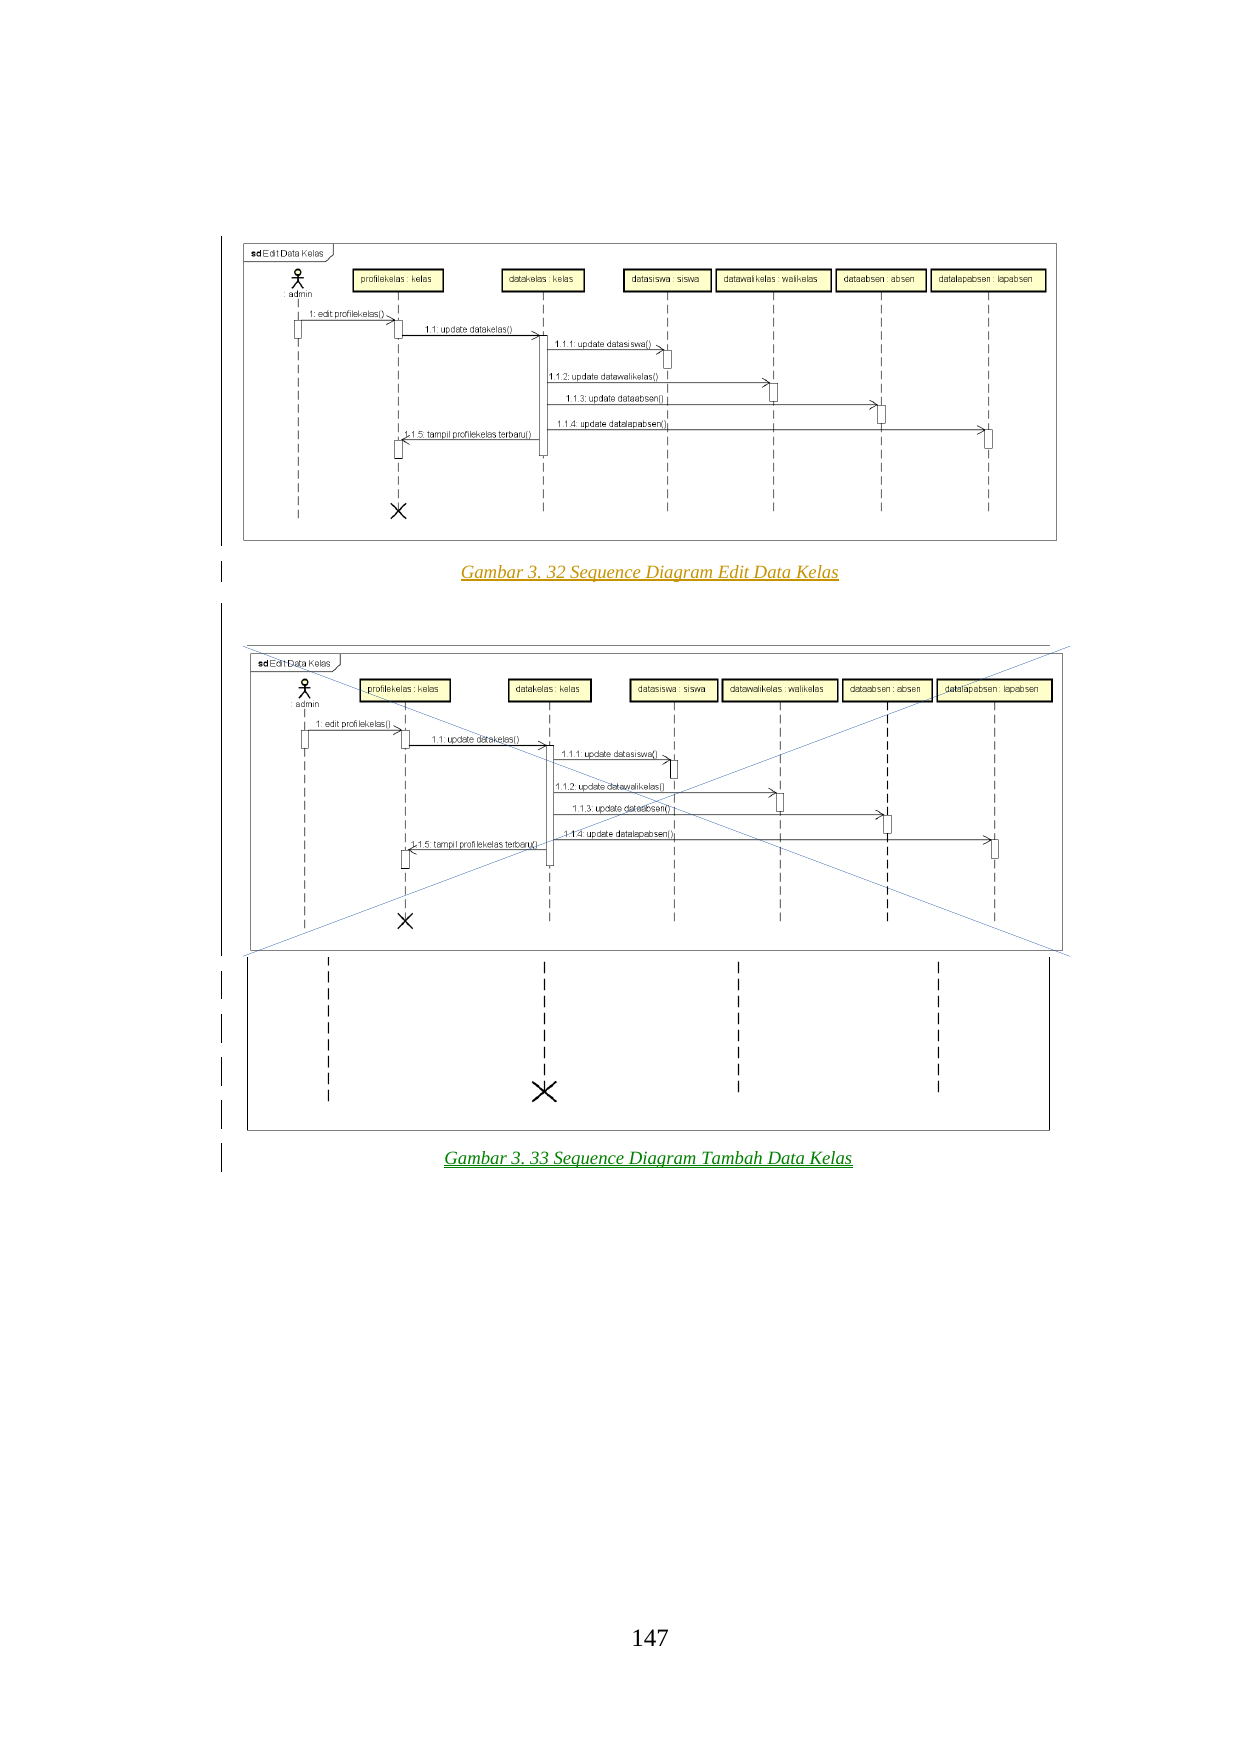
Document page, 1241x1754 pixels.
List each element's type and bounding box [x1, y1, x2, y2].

picture [235, 637, 1068, 1138]
picture [659, 647, 1070, 955]
picture [236, 236, 1063, 547]
